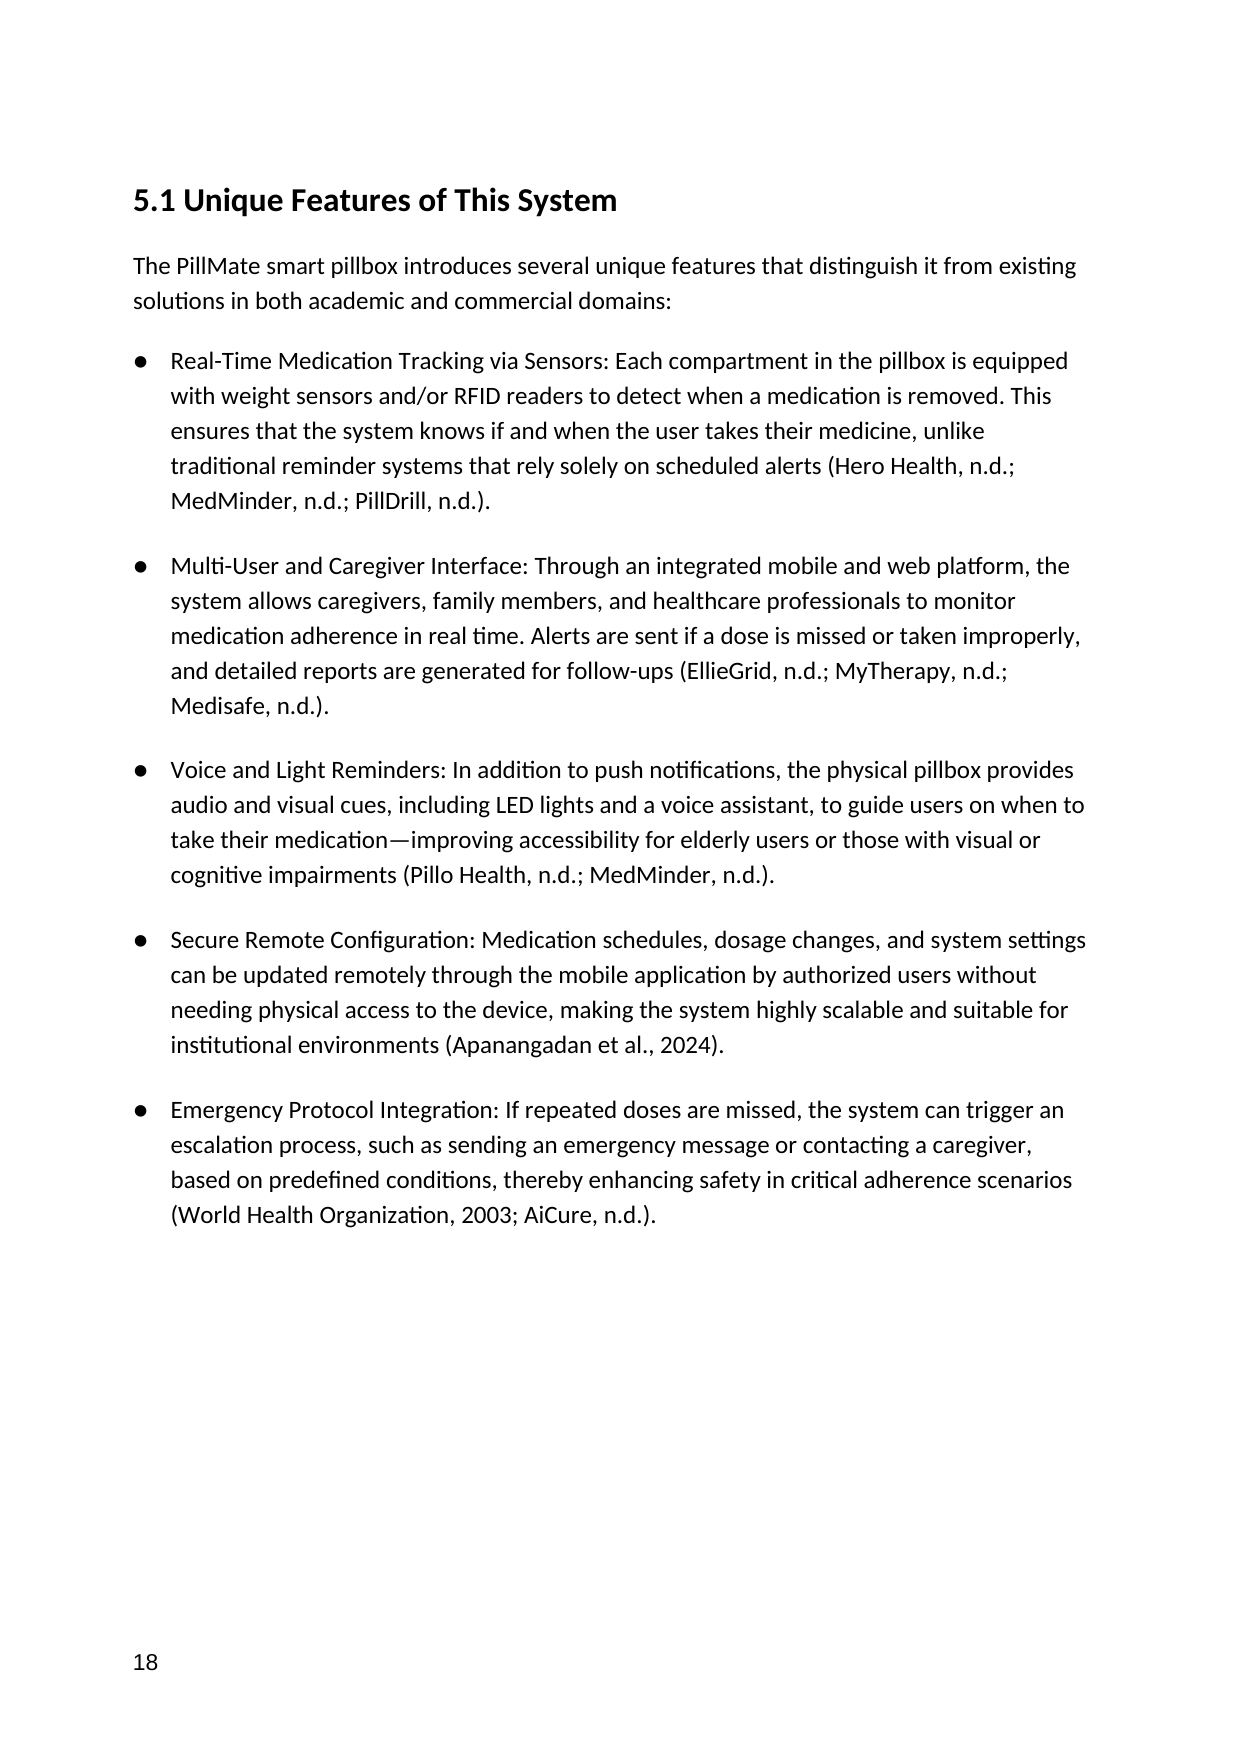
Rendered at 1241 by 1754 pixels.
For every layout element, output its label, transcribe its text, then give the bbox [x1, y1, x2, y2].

list Real-Time Medication Tracking via Sensors: Each compartment in the pillbox is equipped with weight sensors and/or RFID readers to detect when a medication is removed. This ensures that the system knows if and when the user takes their medicine, unlike traditional reminder systems that rely solely on scheduled alerts (Hero Health, n.d.; MedMinder, n.d.; PillDrill, n.d.). [133, 345, 1090, 546]
subtitle 5.1 Unique Features of This System [133, 179, 1090, 219]
text The PillMate smart pillbox introduces several unique features that distinguish it from existing solutions in both academic and commercial domains: [133, 250, 1090, 316]
list Voice and Light Reminders: In addition to push notifications, the physical pillbox provides audio and visual cues, including LED lights and a voice assistant, to guide users on when to take their medication—improving accessibility for elderly users or those with visual or cognitive impairments (Pillo Health, n.d.; MedMinder, n.d.). [133, 754, 1090, 920]
list Emergency Protocol Integration: If repeated doses are missed, the system can trigger an escalation process, such as sending an emergency message or contacting a caregiver, based on predefined conditions, thereby enhancing safety in critical adherence scenarios (World Health Organization, 2003; AiCure, n.d.). [133, 1094, 1090, 1229]
list Multi-User and Caregiver Interface: Through an integrated mobile and web platform, the system allows caregivers, family members, and healthcare professionals to monitor medication adherence in real time. Alerts are sent if a dose is missed or taken improperly, and detailed reports are generated for follow-ups (EllieGrid, n.d.; MyTherapy, n.d.; Medisafe, n.d.). [133, 550, 1090, 751]
list Secure Remote Configuration: Medication schedules, dosage changes, and system settings can be updated remotely through the mobile application by authorized users without needing physical access to the device, making the system highly scalable and suitable for institutional environments (Apanangadan et al., 2024). [133, 924, 1090, 1090]
